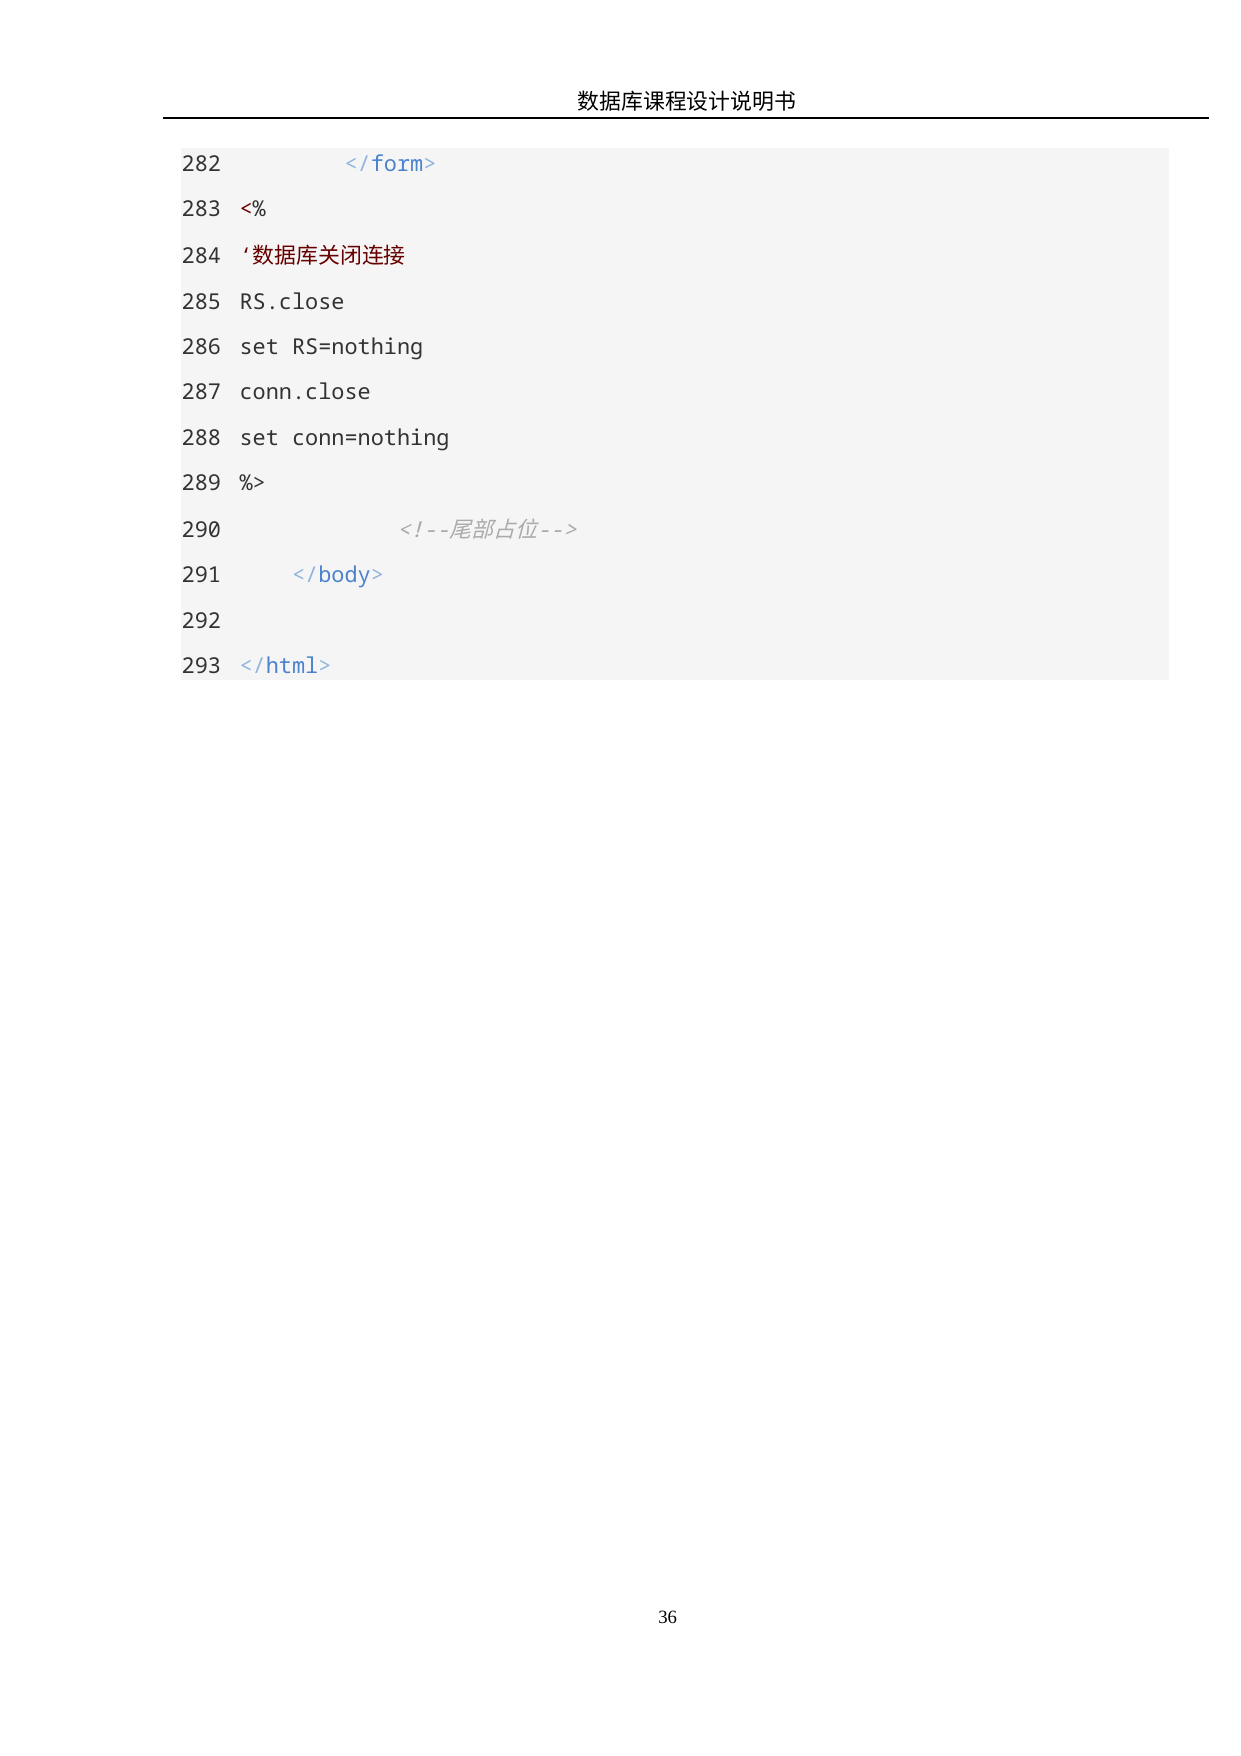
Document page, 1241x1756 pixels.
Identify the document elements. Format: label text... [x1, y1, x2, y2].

list </html> [181, 650, 1169, 680]
list </form> [181, 148, 1169, 177]
list </body> [181, 559, 1169, 589]
list set conn=nothing [181, 422, 1169, 451]
list RS.close [181, 286, 1169, 315]
list set RS=nothing [181, 331, 1169, 361]
list %> [181, 467, 1169, 497]
list conn.close [181, 376, 1169, 406]
list <% [181, 193, 1169, 223]
list ‘数据库关闭连接 [181, 238, 1169, 270]
list <!--尾部占位--> [181, 512, 1169, 544]
